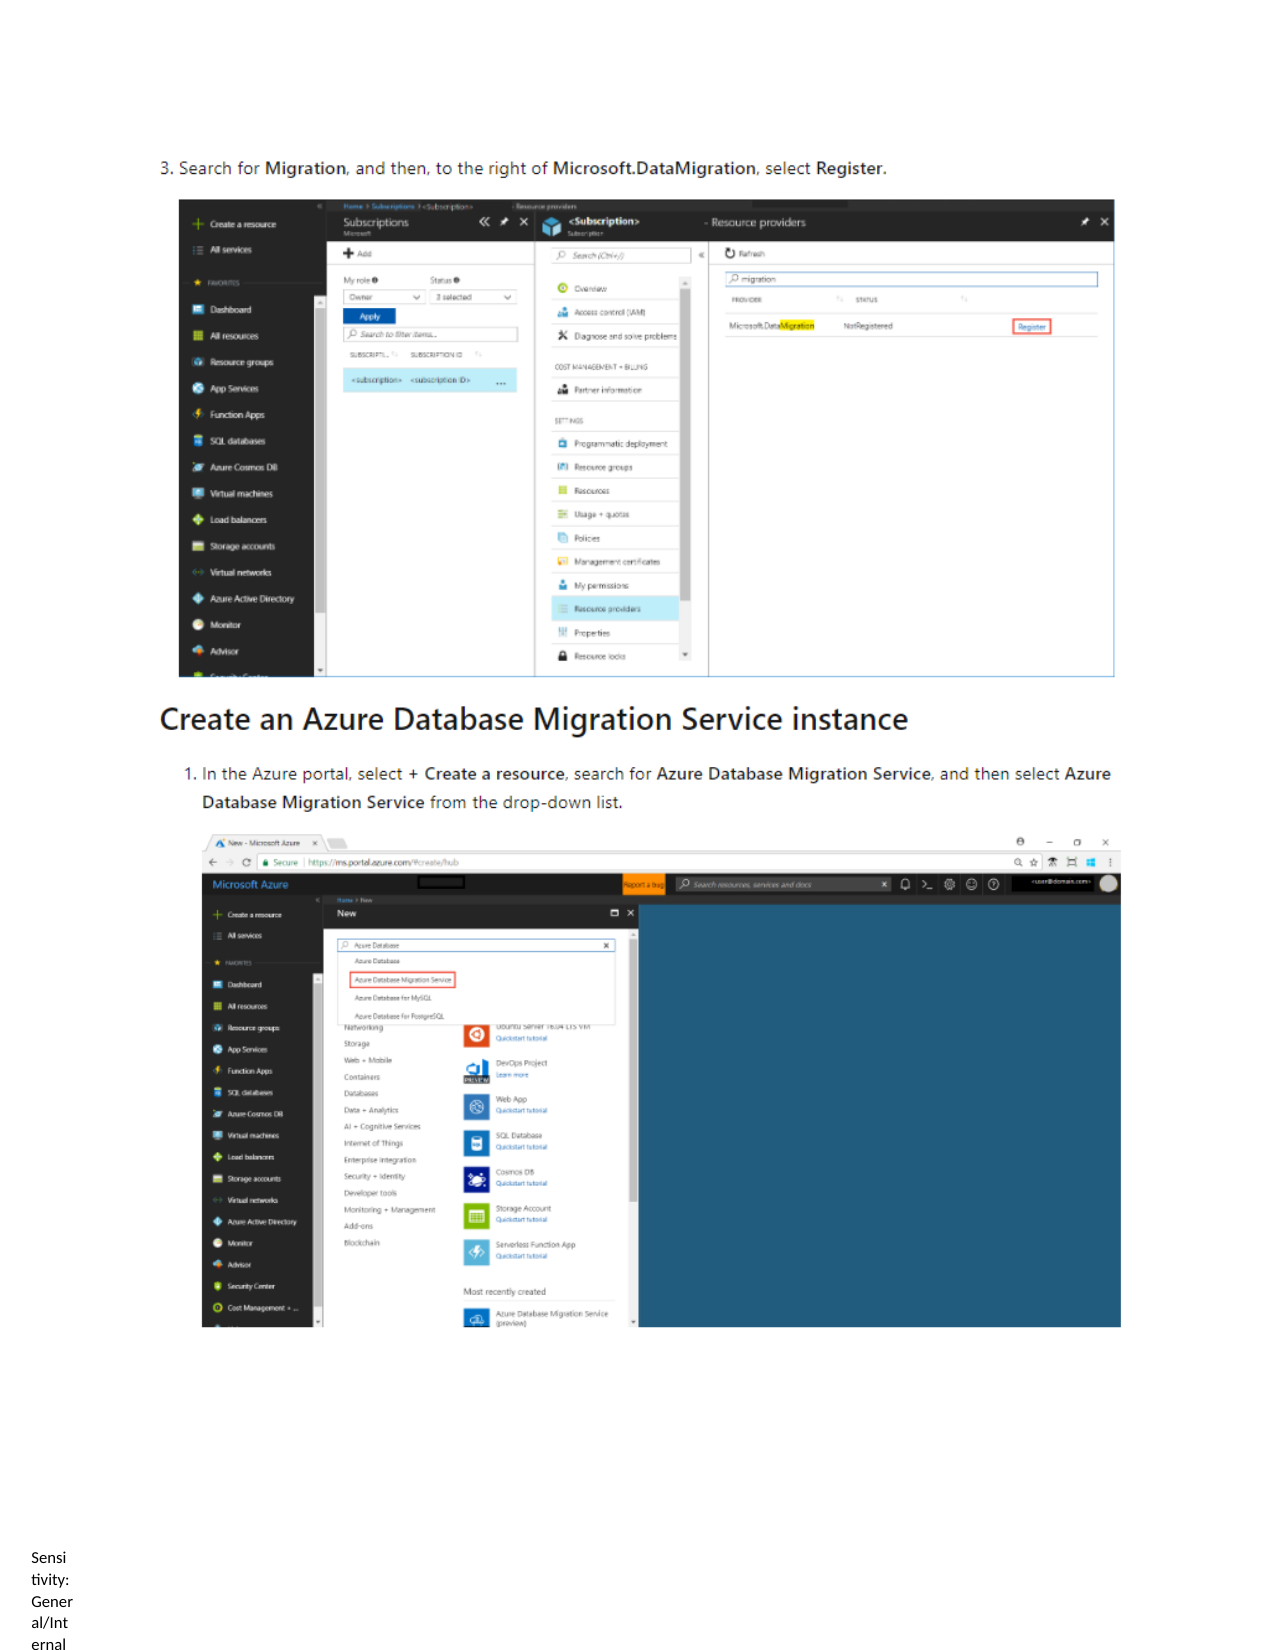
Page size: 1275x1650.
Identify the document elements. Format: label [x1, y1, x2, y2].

picture [150, 150, 1125, 1336]
